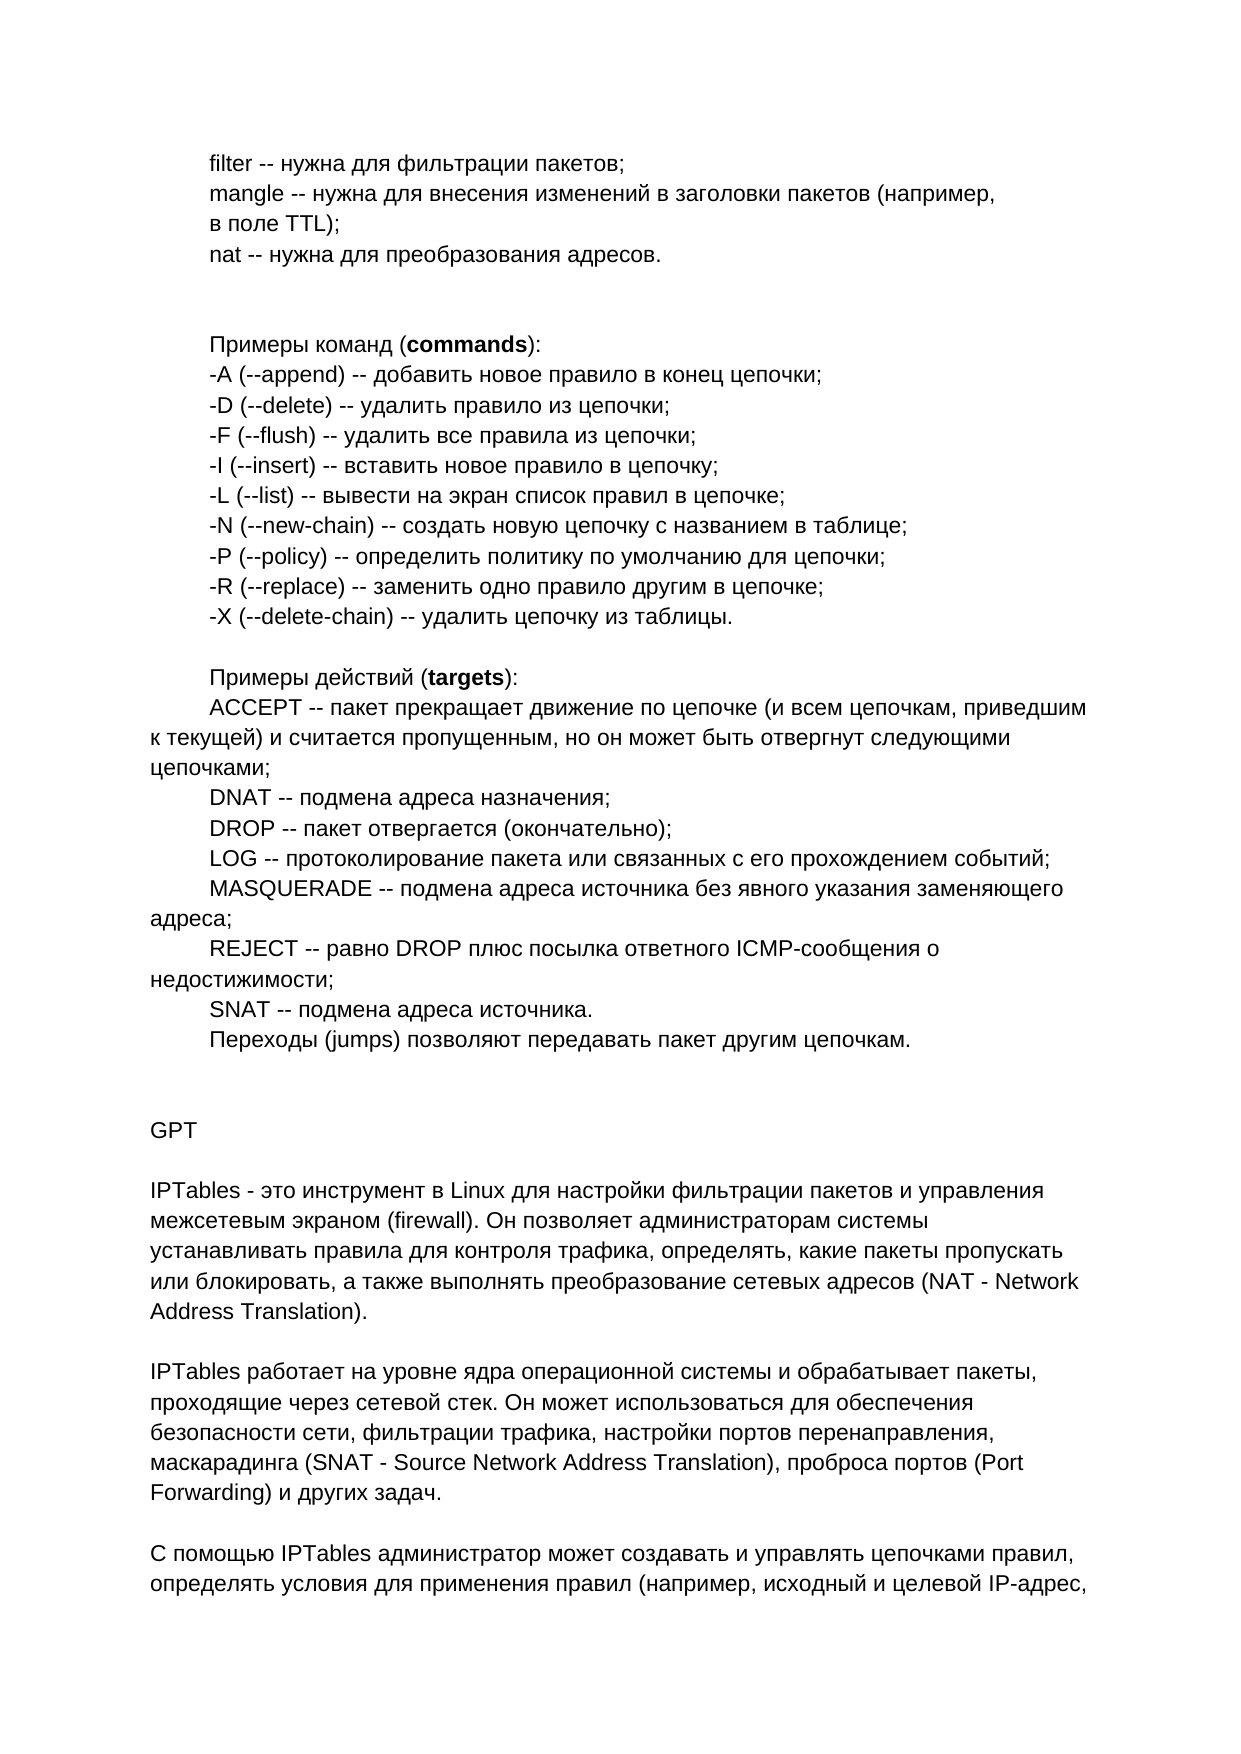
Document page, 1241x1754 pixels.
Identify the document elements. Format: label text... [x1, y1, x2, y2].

text Переходы (jumps) позволяют передавать пакет другим цепочкам. [150, 1026, 1090, 1052]
text MASQUERADE -- подмена адреса источника без явного указания заменяющего адреса; [150, 875, 1090, 932]
text -N (--new-chain) -- создать новую цепочку с названием в таблице; [150, 512, 1090, 539]
text LOG -- протоколирование пакета или связанных с его прохождением событий; [150, 845, 1090, 871]
text -I (--insert) -- вставить новое правило в цепочку; [150, 452, 1090, 478]
text Примеры действий (targets): [150, 663, 1090, 690]
text ACCEPT -- пакет прекращает движение по цепочке (и всем цепочкам, приведшим к текущей) и считается пропущенным, но он может быть отвергнут следующими цепочками; [150, 694, 1090, 781]
text DROP -- пакет отвергается (окончательно); [150, 814, 1090, 841]
text Примеры команд (commands): [150, 331, 1090, 358]
text -P (--policy) -- определить политику по умолчанию для цепочки; [150, 543, 1090, 569]
text IPTables работает на уровне ядра операционной системы и обрабатывает пакеты, проходящие через сетевой стек. Он может использоваться для обеспечения безопасности сети, фильтрации трафика, настройки портов перенаправления, маскарадинга (SNAT - Source Network Address Translation), проброса портов (Port Forwarding) и других задач. [150, 1358, 1090, 1506]
text -A (--append) -- добавить новое правило в конец цепочки; [150, 361, 1090, 388]
text DNAT -- подмена адреса назначения; [150, 784, 1090, 811]
text mangle -- нужна для внесения изменений в заголовки пакетов (например, [150, 180, 1090, 207]
text nat -- нужна для преобразования адресов. [150, 241, 1090, 267]
text REJECT -- равно DROP плюс посылка ответного ICMP-сообщения о недостижимости; [150, 935, 1090, 992]
text filter -- нужна для фильтрации пакетов; [150, 150, 1090, 176]
text в поле TTL); [150, 210, 1090, 237]
text -X (--delete-chain) -- удалить цепочку из таблицы. [150, 603, 1090, 629]
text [150, 1539, 1090, 1596]
text -L (--list) -- вывести на экран список правил в цепочке; [150, 482, 1090, 509]
text -D (--delete) -- удалить правило из цепочки; [150, 392, 1090, 418]
text -F (--flush) -- удалить все правила из цепочки; [150, 422, 1090, 448]
text GPT [150, 1117, 1090, 1143]
text -R (--replace) -- заменить одно правило другим в цепочке; [150, 573, 1090, 599]
text SNAT -- подмена адреса источника. [150, 996, 1090, 1022]
text IPTables - это инструмент в Linux для настройки фильтрации пакетов и управления межсетевым экраном (firewall). Он позволяет администраторам системы устанавливать правила для контроля трафика, определять, какие пакеты пропускать или блокировать, а также выполнять преобразование сетевых адресов (NAT - Network Address Translation). [150, 1177, 1090, 1324]
